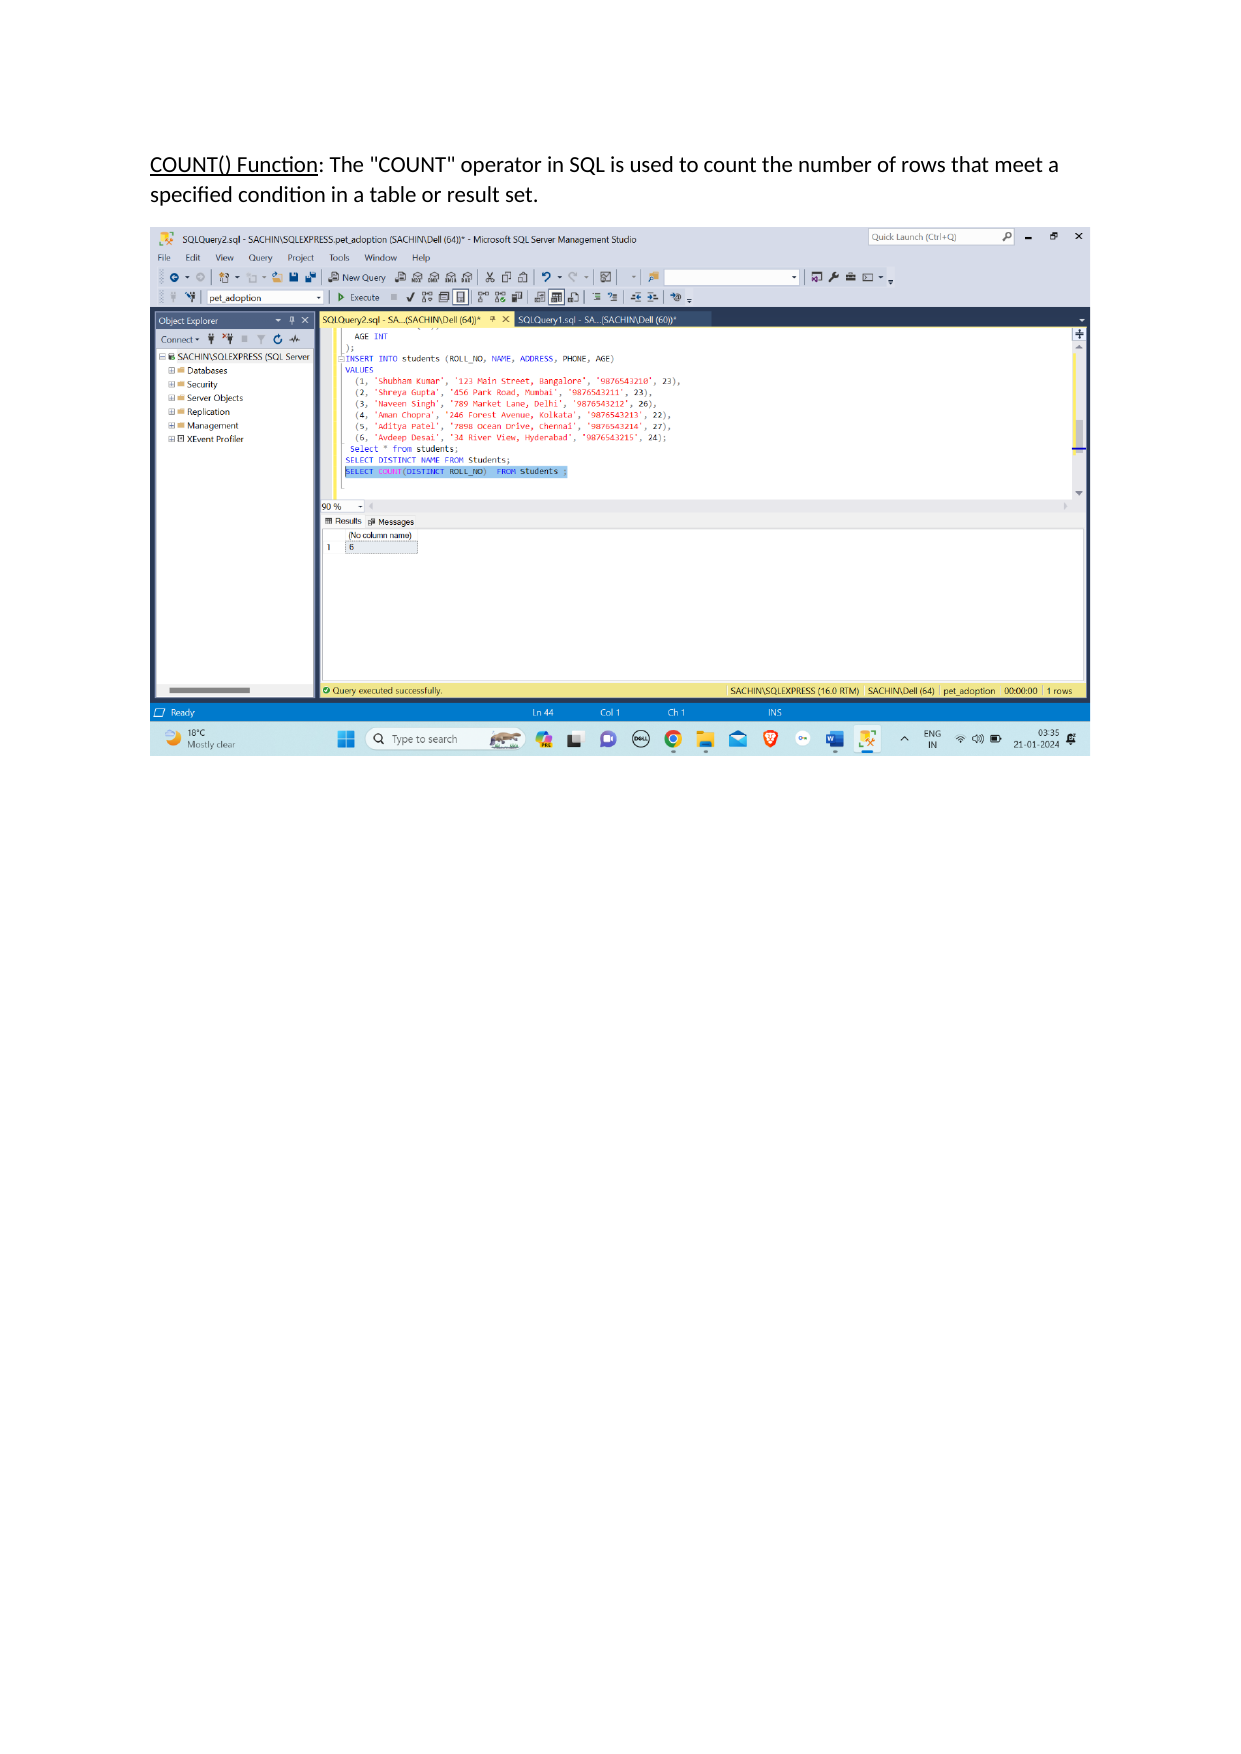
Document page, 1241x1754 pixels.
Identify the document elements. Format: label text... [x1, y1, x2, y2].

picture [150, 227, 1091, 756]
text COUNT() Function: The "COUNT" operator in SQL is used to count the number of rows that meet a specified condition in a table or result set. [150, 150, 1090, 208]
